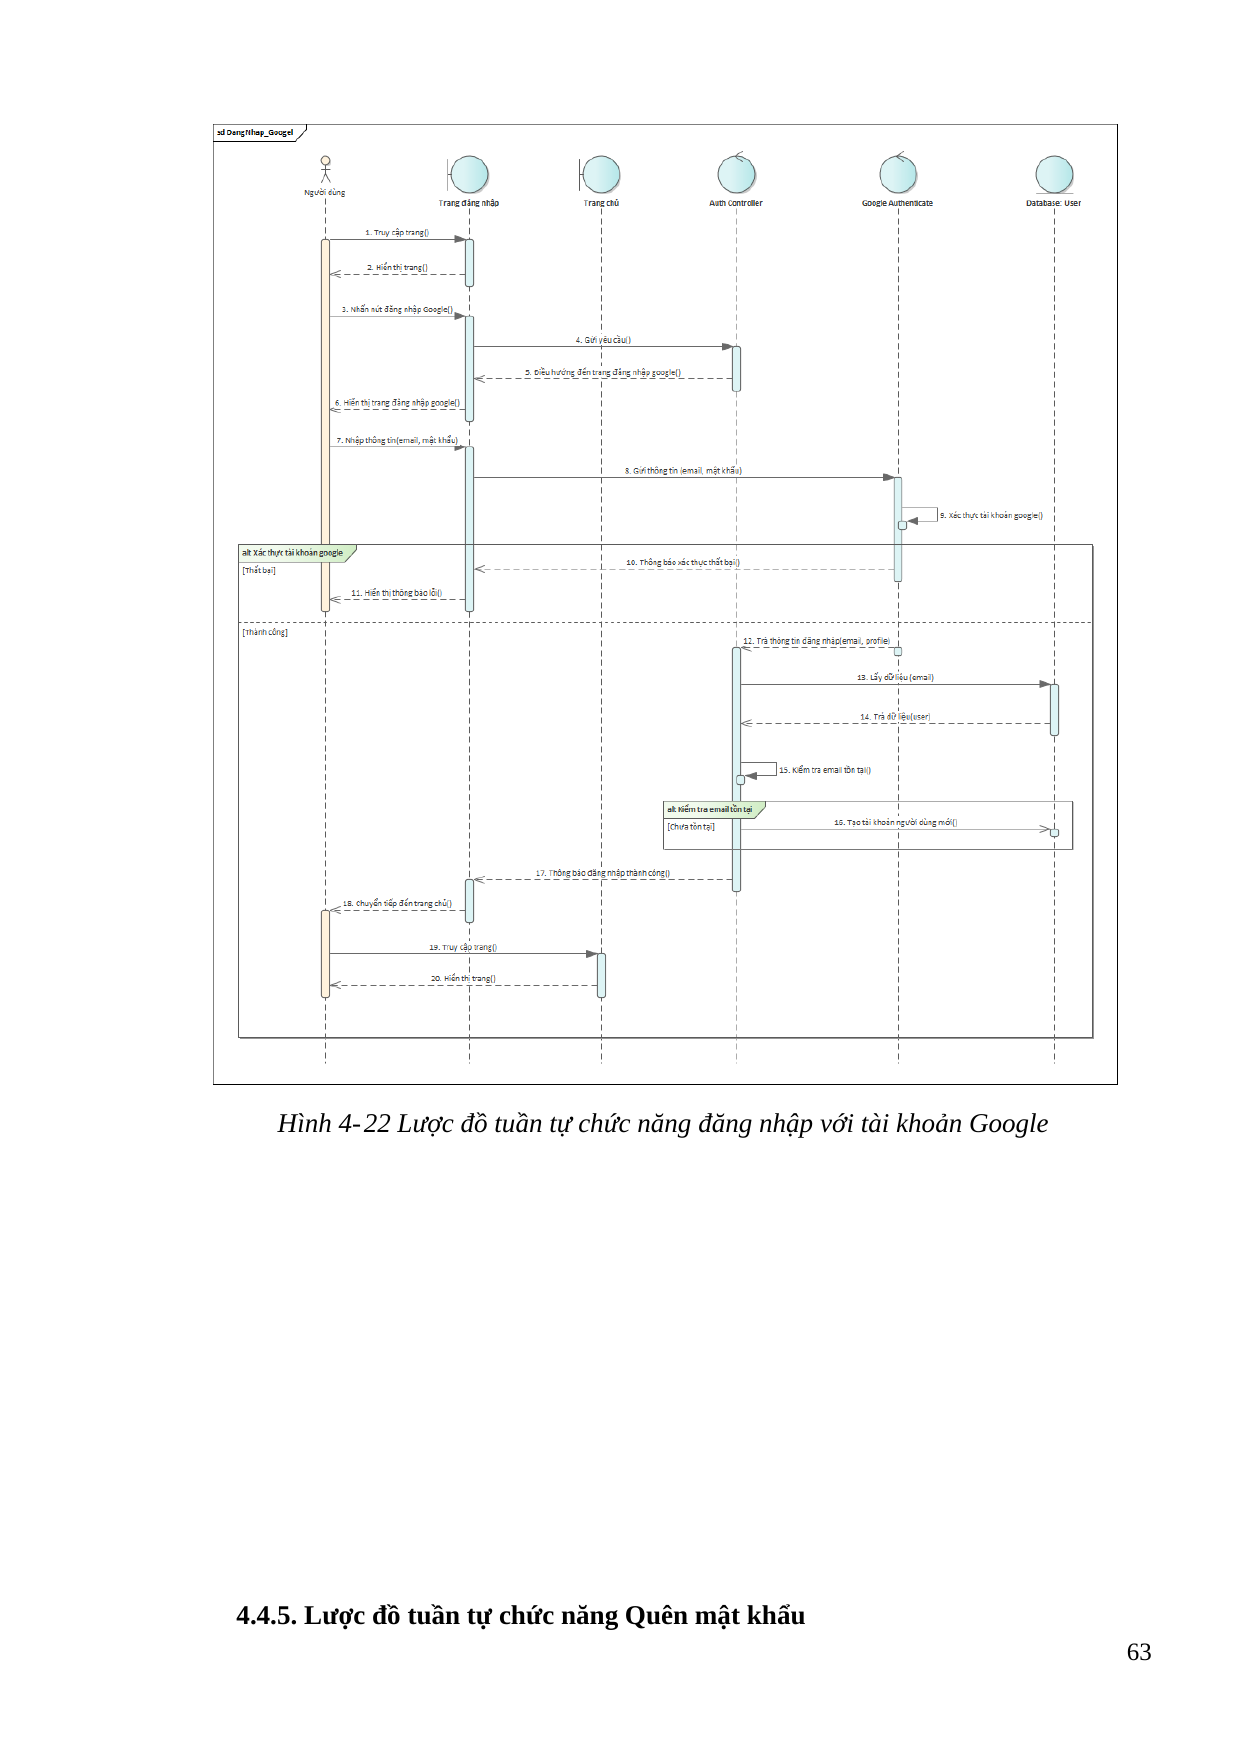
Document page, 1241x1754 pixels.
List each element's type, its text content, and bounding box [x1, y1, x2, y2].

subtitle Lược đồ tuần tự chức năng Quên mật khẩu [236, 1599, 1152, 1630]
picture [207, 118, 1122, 1089]
